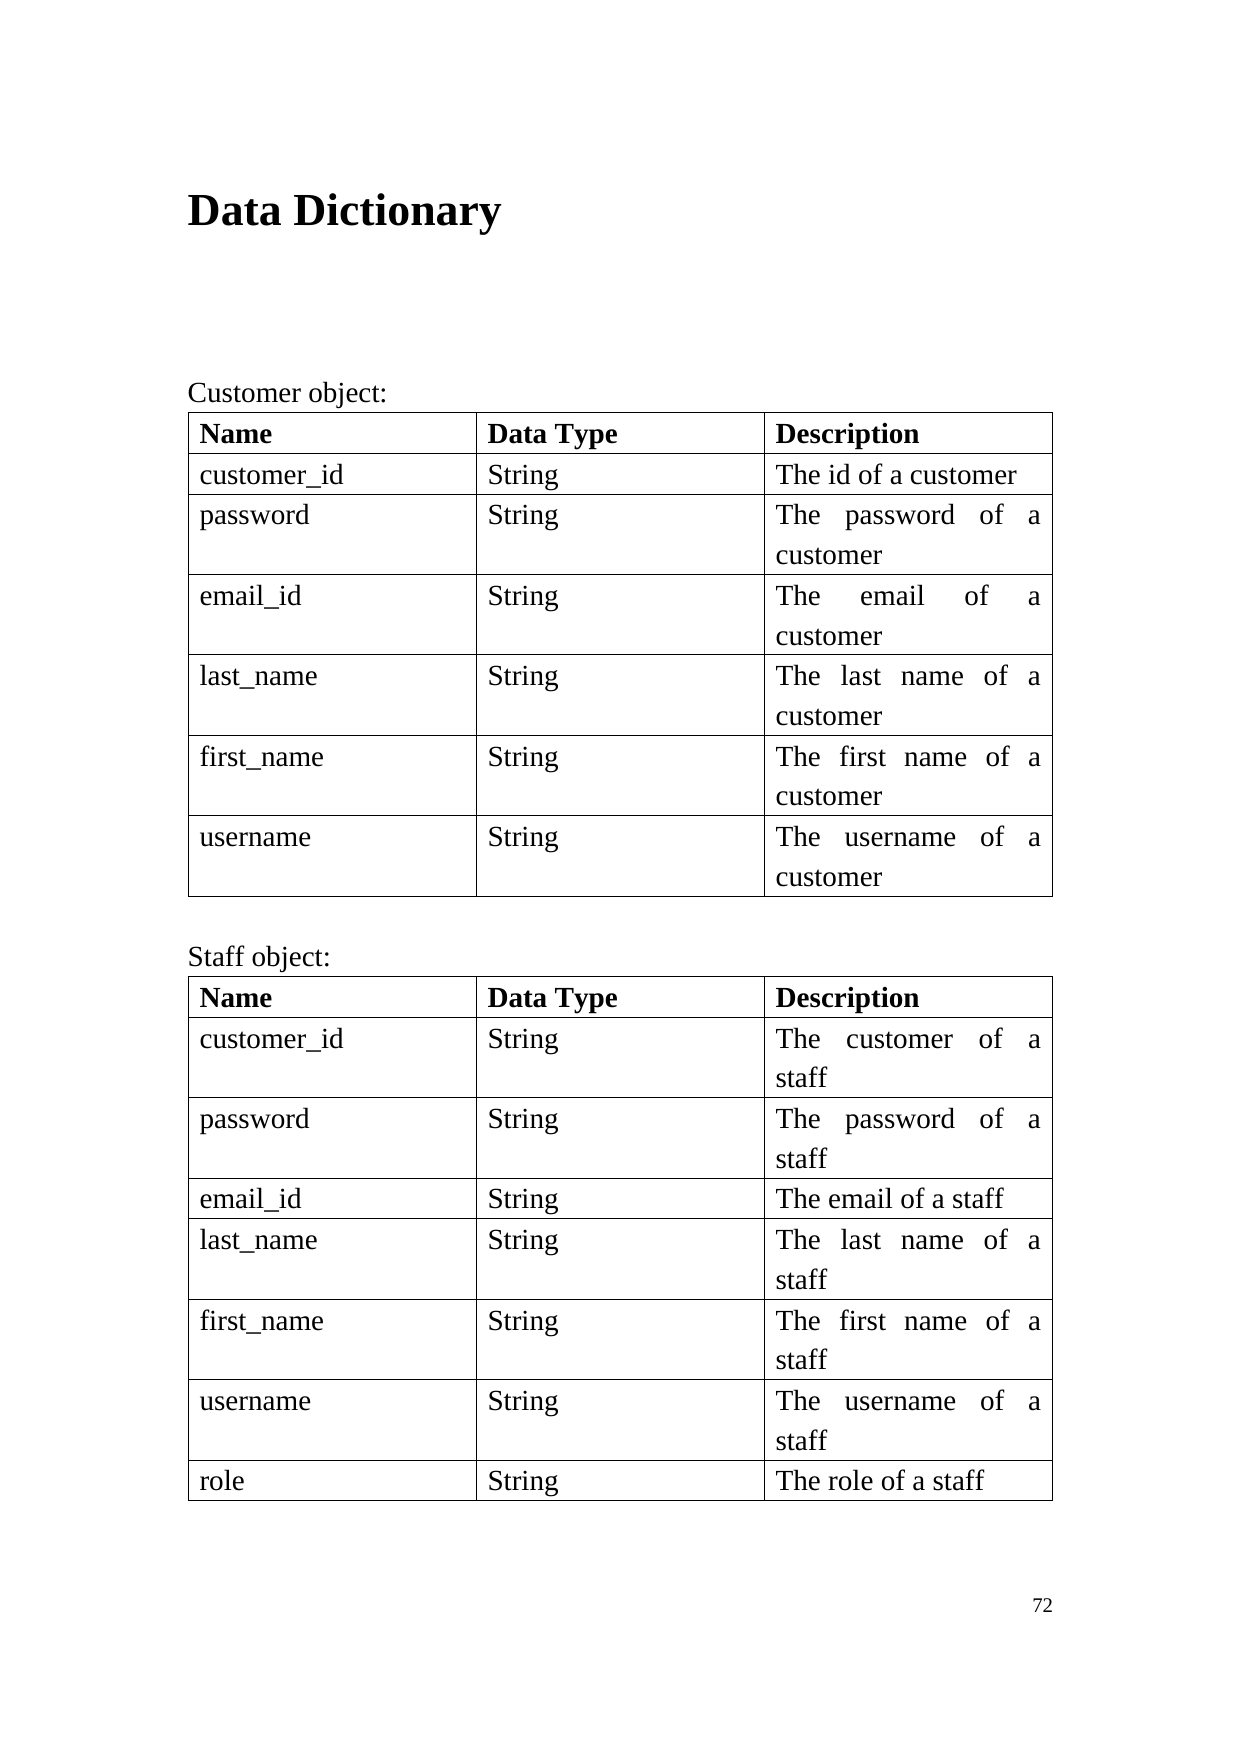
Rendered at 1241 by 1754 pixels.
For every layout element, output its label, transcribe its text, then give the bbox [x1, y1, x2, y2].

table_cell The username of a staff [765, 1380, 1052, 1459]
table_cell String [477, 495, 764, 574]
table_cell customer_id [189, 1018, 476, 1097]
table_cell String [477, 816, 764, 896]
table_cell String [477, 1098, 764, 1177]
table_cell The customer of a staff [765, 1018, 1052, 1097]
table_cell String [477, 655, 764, 735]
table_cell String [477, 575, 764, 654]
table_cell email_id [189, 1179, 476, 1218]
table_cell username [189, 816, 476, 896]
subtitle Data Dictionary [187, 169, 1053, 248]
table_cell The last name of a customer [765, 655, 1052, 735]
table_cell first_name [189, 736, 476, 815]
table_header Data Type [477, 413, 764, 453]
table_cell customer_id [189, 454, 476, 493]
table_cell last_name [189, 655, 476, 735]
table_cell String [477, 1300, 764, 1379]
text Staff object: [187, 936, 1053, 976]
table_cell The password of a staff [765, 1098, 1052, 1177]
table_cell role [189, 1461, 476, 1500]
table_cell The last name of a staff [765, 1219, 1052, 1299]
table_header Description [765, 977, 1052, 1017]
table_cell first_name [189, 1300, 476, 1379]
table_cell email_id [189, 575, 476, 654]
table_cell String [477, 736, 764, 815]
table_cell The first name of a customer [765, 736, 1052, 815]
table_cell The first name of a staff [765, 1300, 1052, 1379]
table_header Data Type [477, 977, 764, 1017]
table_cell String [477, 1461, 764, 1500]
table_header Name [189, 977, 476, 1017]
table_cell The id of a customer [765, 454, 1052, 493]
table_cell String [477, 1018, 764, 1097]
table_cell String [477, 1380, 764, 1459]
table_cell The password of a customer [765, 495, 1052, 574]
table_cell String [477, 1219, 764, 1299]
table_cell last_name [189, 1219, 476, 1299]
table_cell password [189, 1098, 476, 1177]
table_header Description [765, 413, 1052, 453]
table_cell The email of a customer [765, 575, 1052, 654]
table_cell The role of a staff [765, 1461, 1052, 1500]
table_cell The username of a customer [765, 816, 1052, 896]
table_cell String [477, 1179, 764, 1218]
table_cell String [477, 454, 764, 493]
table_header Name [189, 413, 476, 453]
table_cell password [189, 495, 476, 574]
table_cell The email of a staff [765, 1179, 1052, 1218]
table_cell username [189, 1380, 476, 1459]
text Customer object: [187, 372, 1053, 412]
